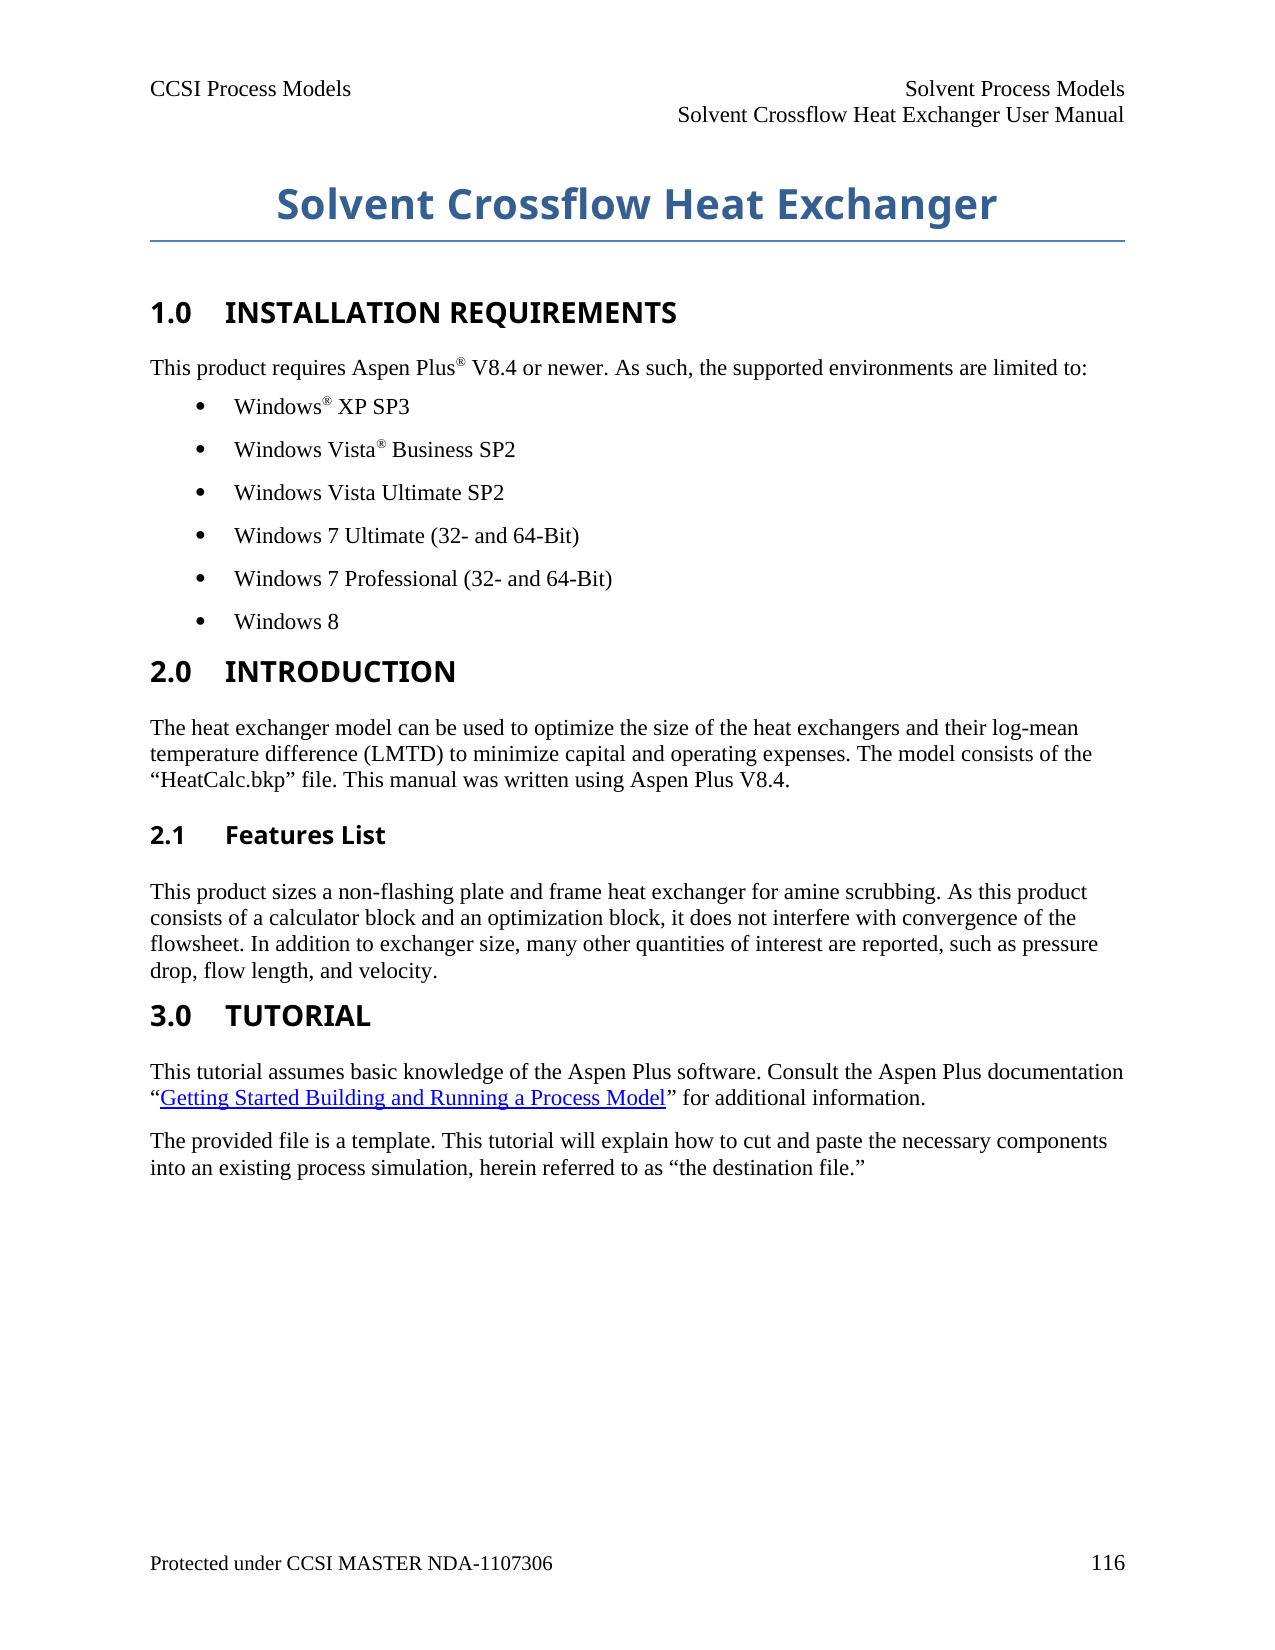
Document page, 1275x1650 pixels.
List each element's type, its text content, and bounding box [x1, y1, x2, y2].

subtitle Introduction [150, 651, 1125, 691]
text The heat exchanger model can be used to optimize the size of the heat exchangers and their log-mean temperature difference (LMTD) to minimize capital and operating expenses. The model consists of the “HeatCalc.bkp” file. This manual was written using Aspen Plus V8.4. [150, 714, 1125, 793]
text The provided file is a template. This tutorial will explain how to cut and paste the necessary components into an existing process simulation, herein referred to as “the destination file.” [150, 1127, 1125, 1180]
text Windows Vista Ultimate SP2 [196, 479, 1125, 506]
subtitle Installation Requirements [150, 292, 1125, 332]
subtitle Tutorial [150, 996, 1125, 1035]
title Solvent Crossflow Heat Exchanger [150, 175, 1125, 240]
text Windows 7 Ultimate (32- and 64-Bit) [196, 522, 1125, 549]
subtitle Features List [150, 818, 1125, 852]
text This product requires Aspen Plus® V8.4 or newer. As such, the supported environments are limited to: [150, 354, 1125, 381]
text Windows 7 Professional (32- and 64-Bit) [196, 565, 1125, 592]
text This tutorial assumes basic knowledge of the Aspen Plus software. Consult the Aspen Plus documentation “Getting Started Building and Running a Process Model” for additional information. [150, 1058, 1125, 1111]
text Windows 8 [196, 608, 1125, 635]
text This product sizes a non-flashing plate and frame heat exchanger for amine scrubbing. As this product consists of a calculator block and an optimization block, it does not interfere with convergence of the flowsheet. In addition to exchanger size, many other quantities of interest are reported, such as pressure drop, flow length, and velocity. [150, 878, 1125, 983]
text Windows® XP SP3 [196, 393, 1125, 420]
text Windows Vista® Business SP2 [196, 436, 1125, 463]
